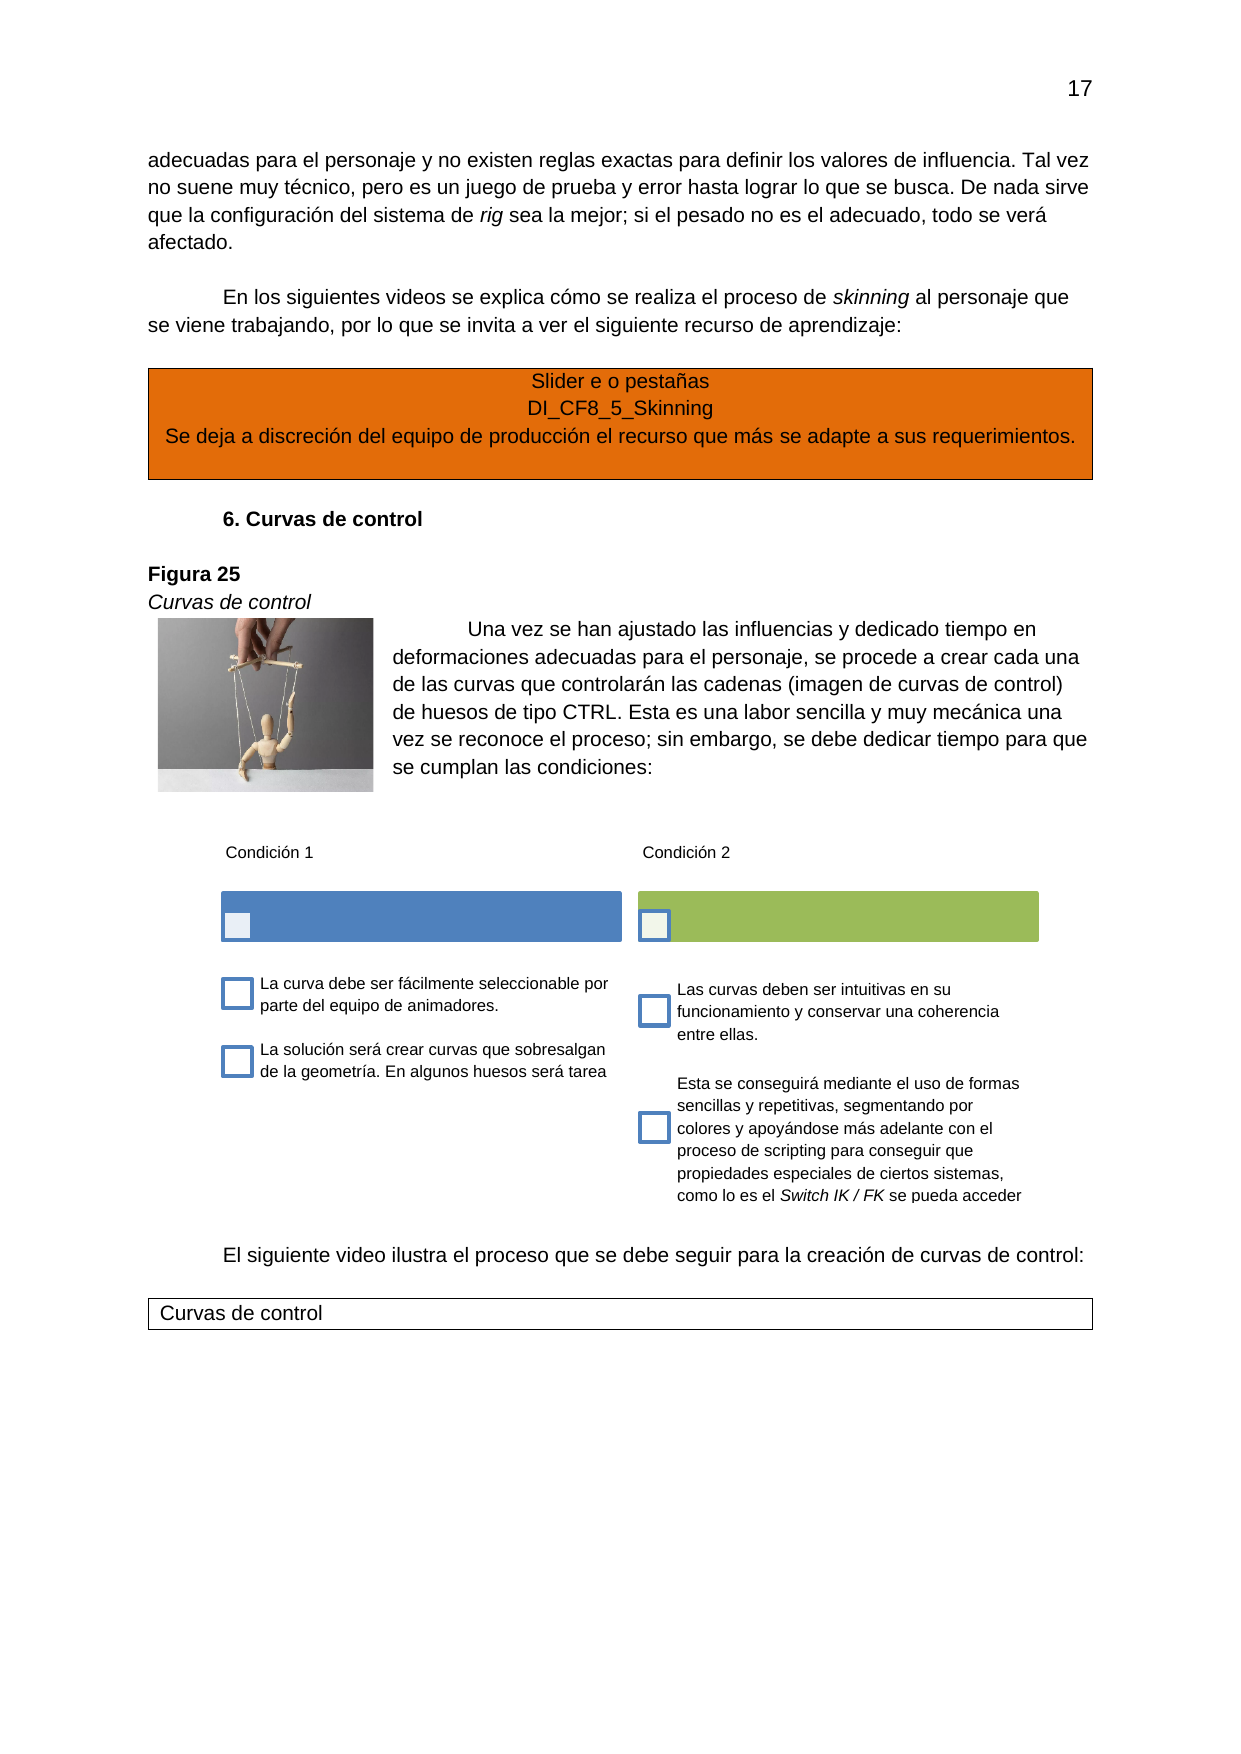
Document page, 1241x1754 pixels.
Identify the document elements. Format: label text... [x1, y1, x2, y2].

text 6. Curvas de control [223, 507, 1092, 531]
text En los siguientes videos se explica cómo se realiza el proceso de skinning al personaje que se viene trabajando, por lo que se invita a ver el siguiente recurso de aprendizaje: [148, 285, 1092, 337]
text El siguiente video ilustra el proceso que se debe seguir para la creación de curvas de control: [148, 1243, 1092, 1267]
text Una vez se han ajustado las influencias y dedicado tiempo en deformaciones adecuadas para el personaje, se procede a crear cada una de las curvas que controlarán las cadenas (imagen de curvas de control) de huesos de tipo CTRL. Esta es una labor sencilla y muy mecánica una vez se reconoce el proceso; sin embargo, se debe dedicar tiempo para que se cumplan las condiciones: [148, 617, 1092, 779]
picture [157, 618, 374, 792]
text Curvas de control [148, 590, 1092, 614]
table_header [149, 1299, 1092, 1329]
table_header Slider e o pestañas DI_CF8_5_Skinning Se deja a discreción del equipo de producción el recurso que más se adapte a sus requerimientos. [149, 369, 1092, 479]
text Figura 25 [148, 562, 1092, 586]
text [148, 148, 1092, 254]
